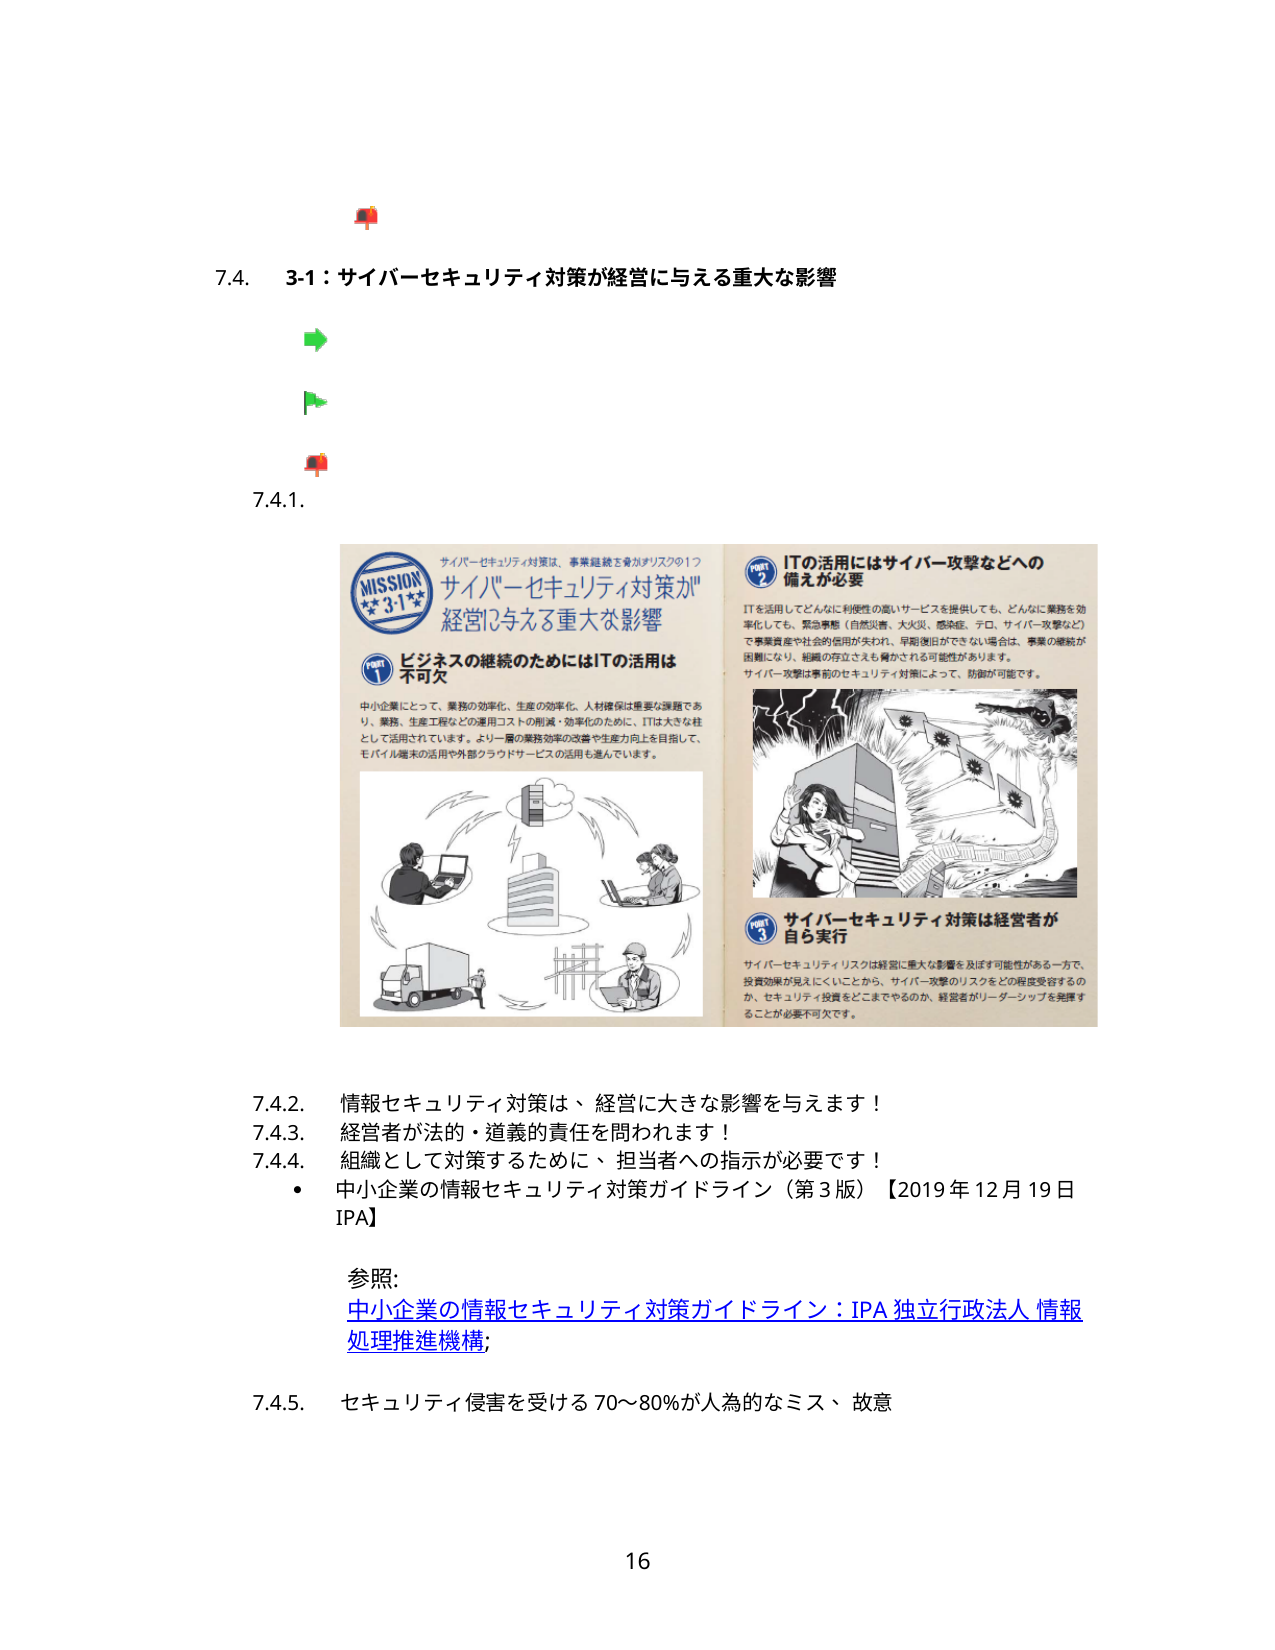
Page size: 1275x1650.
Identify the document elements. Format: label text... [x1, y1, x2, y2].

list 3-1：サイバーセキュリティ対策が経営に与える重大な影響 [215, 263, 1098, 291]
list セキュリティ侵害を受ける70～80%が人為的なミス、 故意 [252, 1388, 1098, 1416]
list 経営者が法的・道義的責任を問われます！ [252, 1118, 1098, 1146]
picture [304, 328, 328, 352]
picture [354, 206, 378, 230]
list 参照: [347, 1263, 1098, 1294]
picture [339, 544, 1098, 1027]
text 中小企業の情報セキュリティ対策ガイドライン：IPA 独立行政法人 情報処理推進機構; [347, 1294, 1098, 1357]
list 中小企業の情報セキュリティ対策ガイドライン（第3版）【2019年12月19日IPA】 [294, 1175, 1098, 1232]
picture [304, 391, 328, 415]
list 情報セキュリティ対策は、 経営に大きな影響を与えます！ [252, 1089, 1098, 1118]
list 組織として対策するために、 担当者への指示が必要です！ [252, 1146, 1098, 1175]
picture [304, 453, 328, 477]
